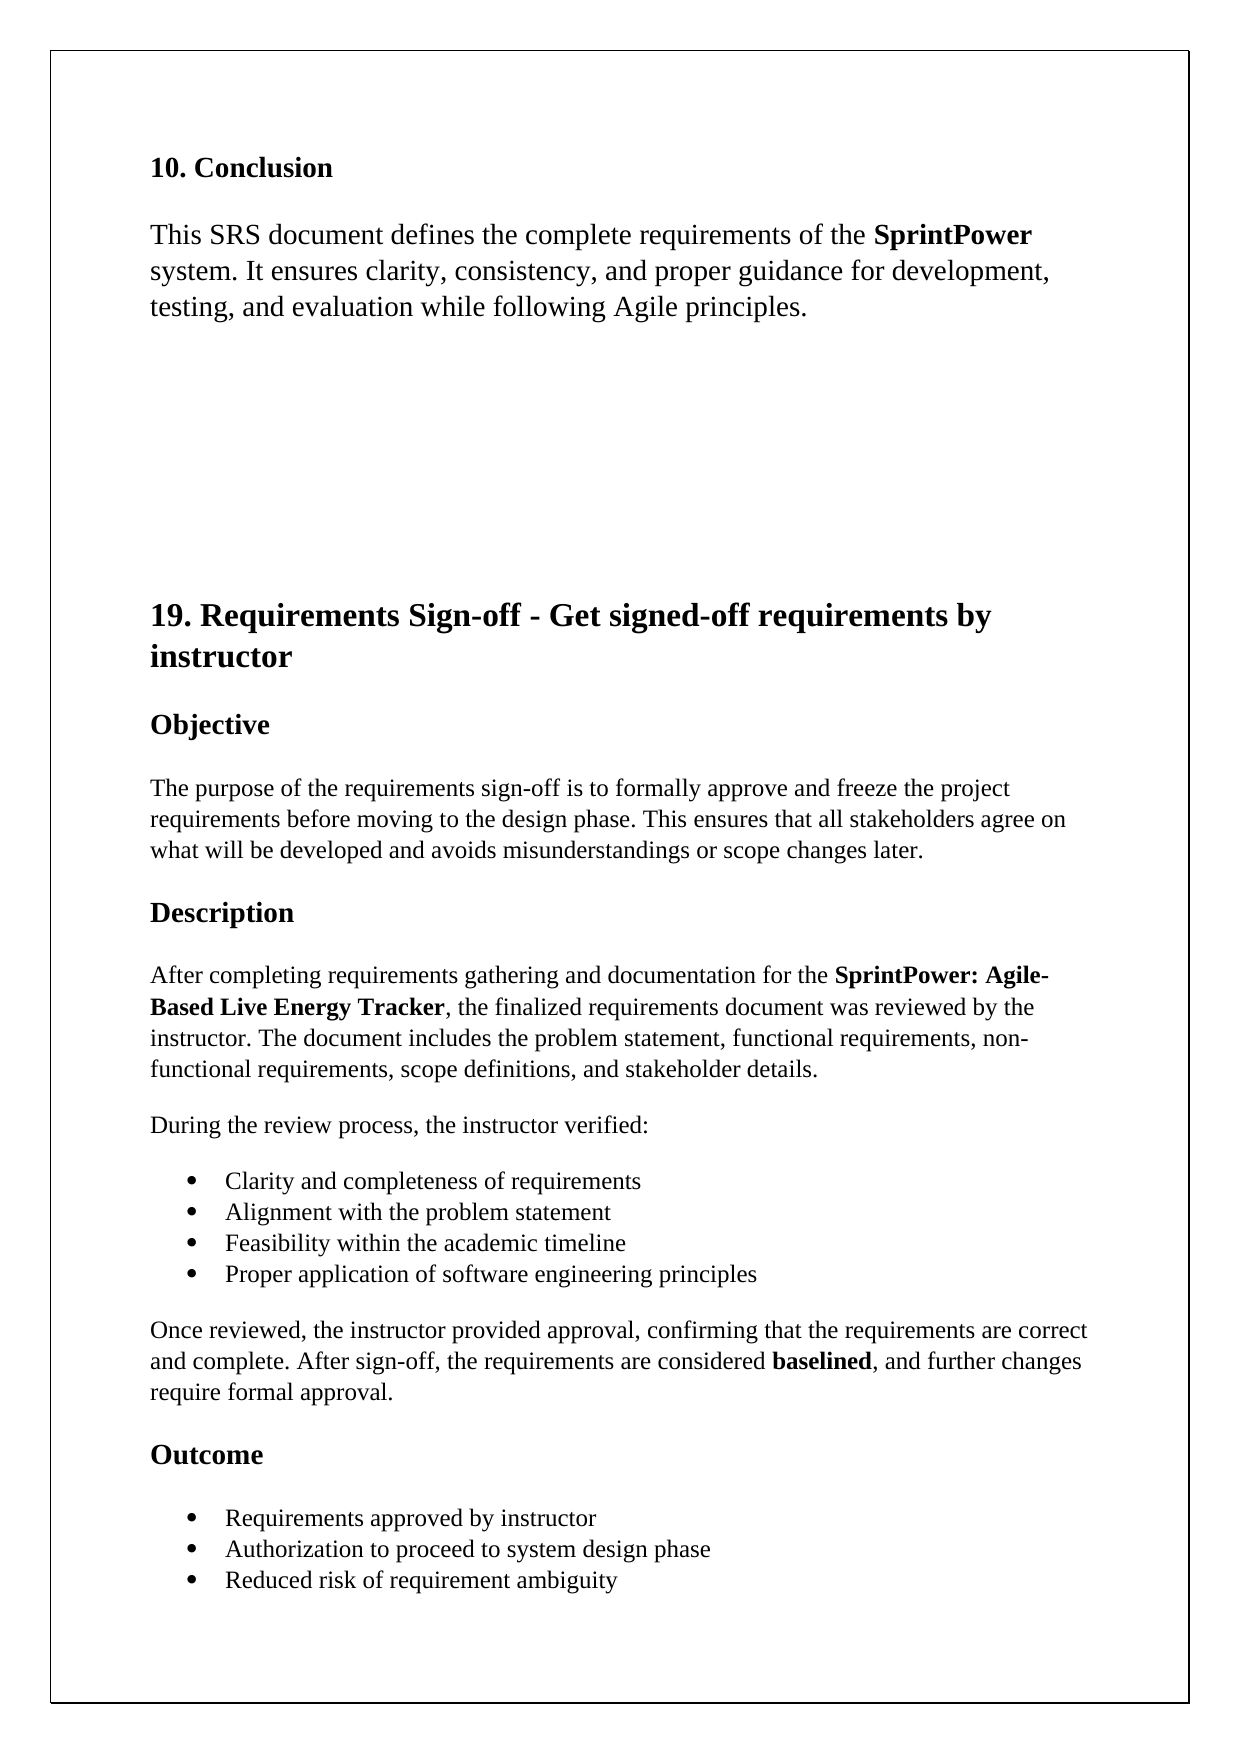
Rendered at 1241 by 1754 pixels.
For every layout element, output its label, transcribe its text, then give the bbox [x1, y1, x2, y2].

text Once reviewed, the instructor provided approval, confirming that the requirements are correct and complete. After sign-off, the requirements are considered baselined, and further changes require formal approval. [150, 1315, 1089, 1406]
list Requirements approved by instructor [187, 1503, 1089, 1532]
list Clarity and completeness of requirements [187, 1166, 1089, 1194]
text During the review process, the instructor verified: [150, 1110, 1089, 1138]
list Proper application of software engineering principles [187, 1259, 1089, 1288]
list Authorization to proceed to system design phase [187, 1534, 1089, 1563]
text After completing requirements gathering and documentation for the SprintPower: Agile-Based Live Energy Tracker, the finalized requirements document was reviewed by the instructor. The document includes the problem statement, functional requirements, non-functional requirements, scope definitions, and stakeholder details. [150, 961, 1089, 1082]
list Alignment with the problem statement [187, 1197, 1089, 1226]
subtitle Outcome [150, 1437, 1089, 1471]
subtitle 10. Conclusion [150, 150, 1089, 183]
list Feasibility within the academic timeline [187, 1228, 1089, 1257]
text 19. Requirements Sign-off - Get signed-off requirements by instructor [150, 595, 1089, 675]
subtitle Description [150, 895, 1089, 929]
text The purpose of the requirements sign-off is to formally approve and freeze the project requirements before moving to the design phase. This ensures that all stakeholders agree on what will be developed and avoids misunderstandings or scope changes later. [150, 773, 1089, 864]
text This SRS document defines the complete requirements of the SprintPower system. It ensures clarity, consistency, and proper guidance for development, testing, and evaluation while following Agile principles. [150, 217, 1089, 323]
subtitle Objective [150, 707, 1089, 741]
list Reduced risk of requirement ambiguity [187, 1565, 1089, 1594]
